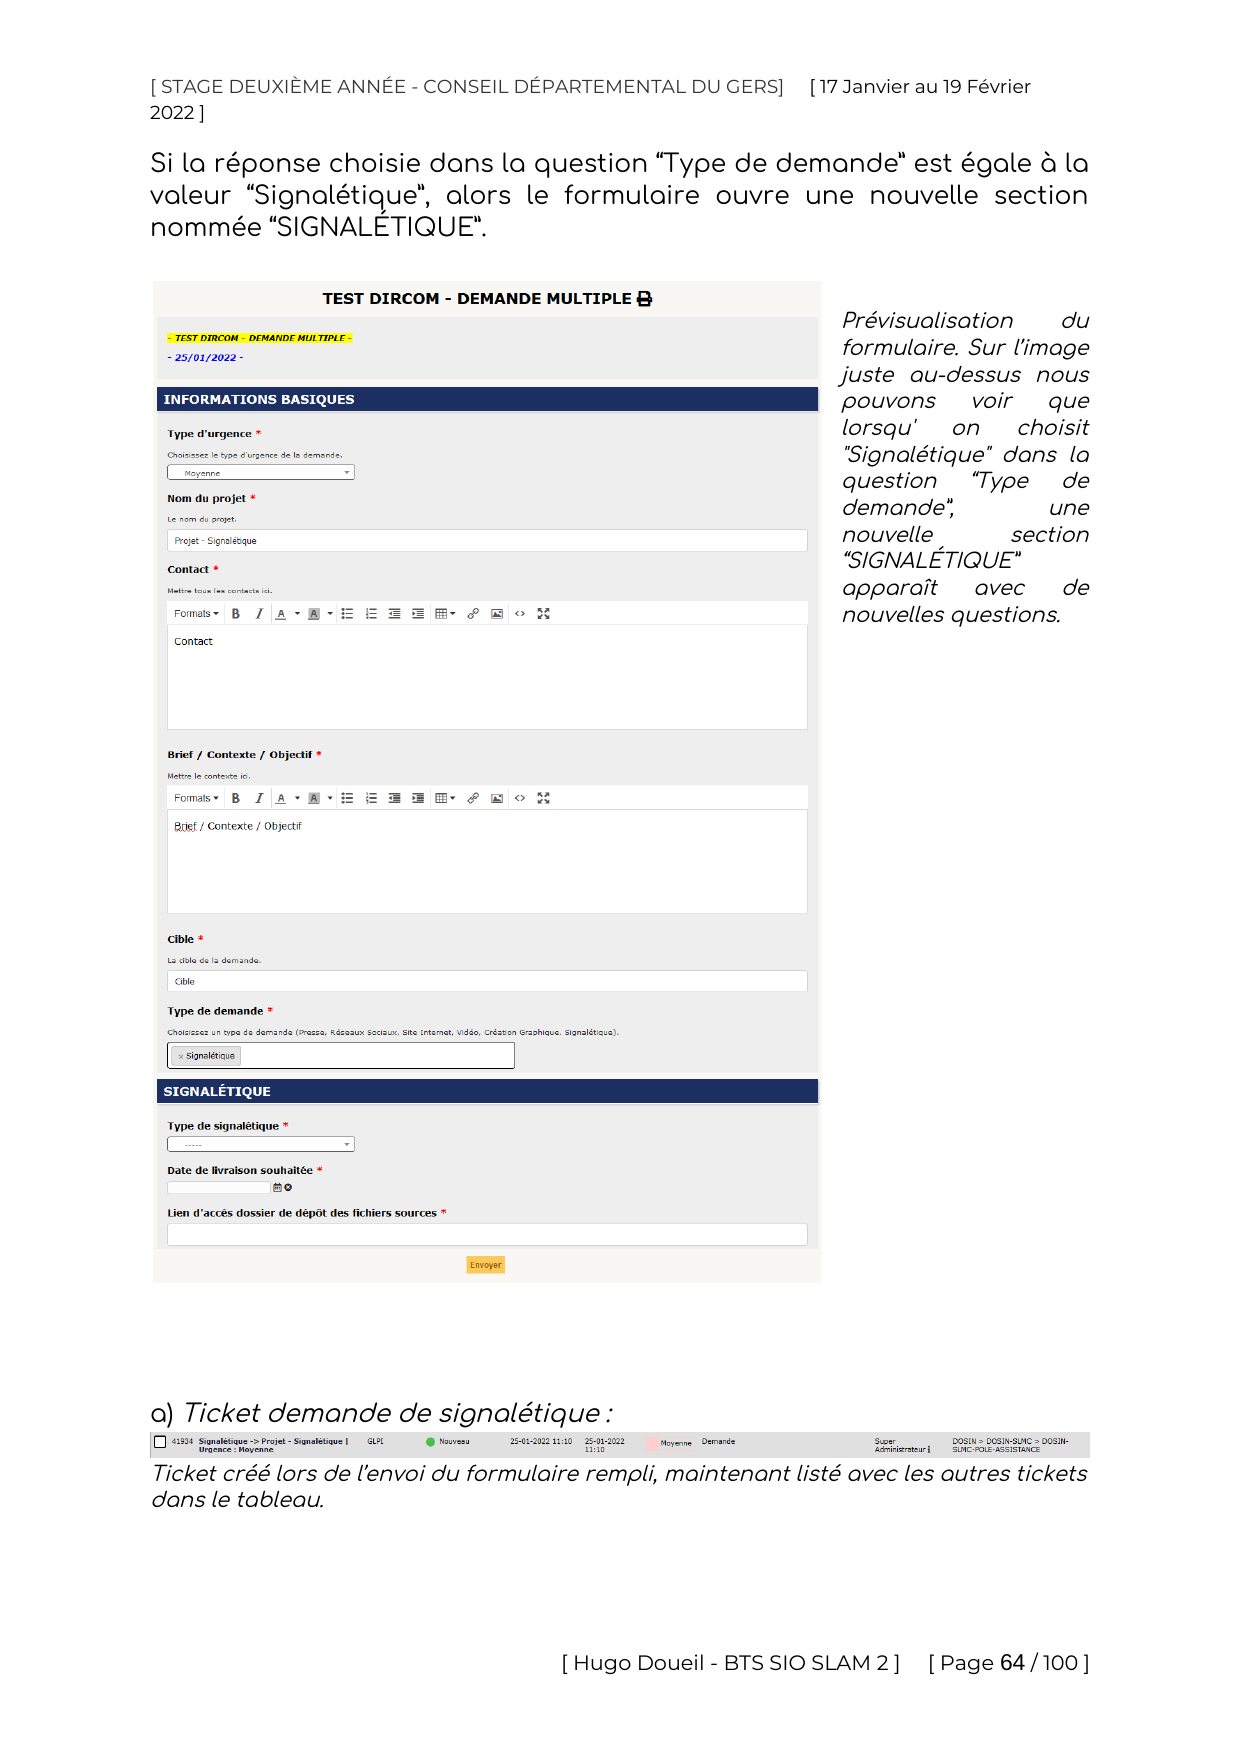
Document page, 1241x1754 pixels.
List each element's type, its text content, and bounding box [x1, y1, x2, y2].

picture [150, 1432, 1091, 1458]
picture [153, 281, 822, 1283]
text Ticket créé lors de l’envoi du formulaire rempli, maintenant listé avec les autres tickets dans le tableau. [150, 1463, 1090, 1513]
text a) Ticket demande de signalétique : [150, 1400, 1090, 1428]
text Prévisualisation du formulaire. Sur l’image juste au-dessus nous pouvons voir que lorsqu' on choisit "Signalétique" dans la question “Type de demande”, une nouvelle section “SIGNALÉTIQUE” apparaît avec de nouvelles questions. [822, 310, 1090, 627]
text Si la réponse choisie dans la question “Type de demande” est égale à la valeur “Signalétique”, alors le formulaire ouvre une nouvelle section nommée “SIGNALÉTIQUE”. [150, 150, 1090, 242]
